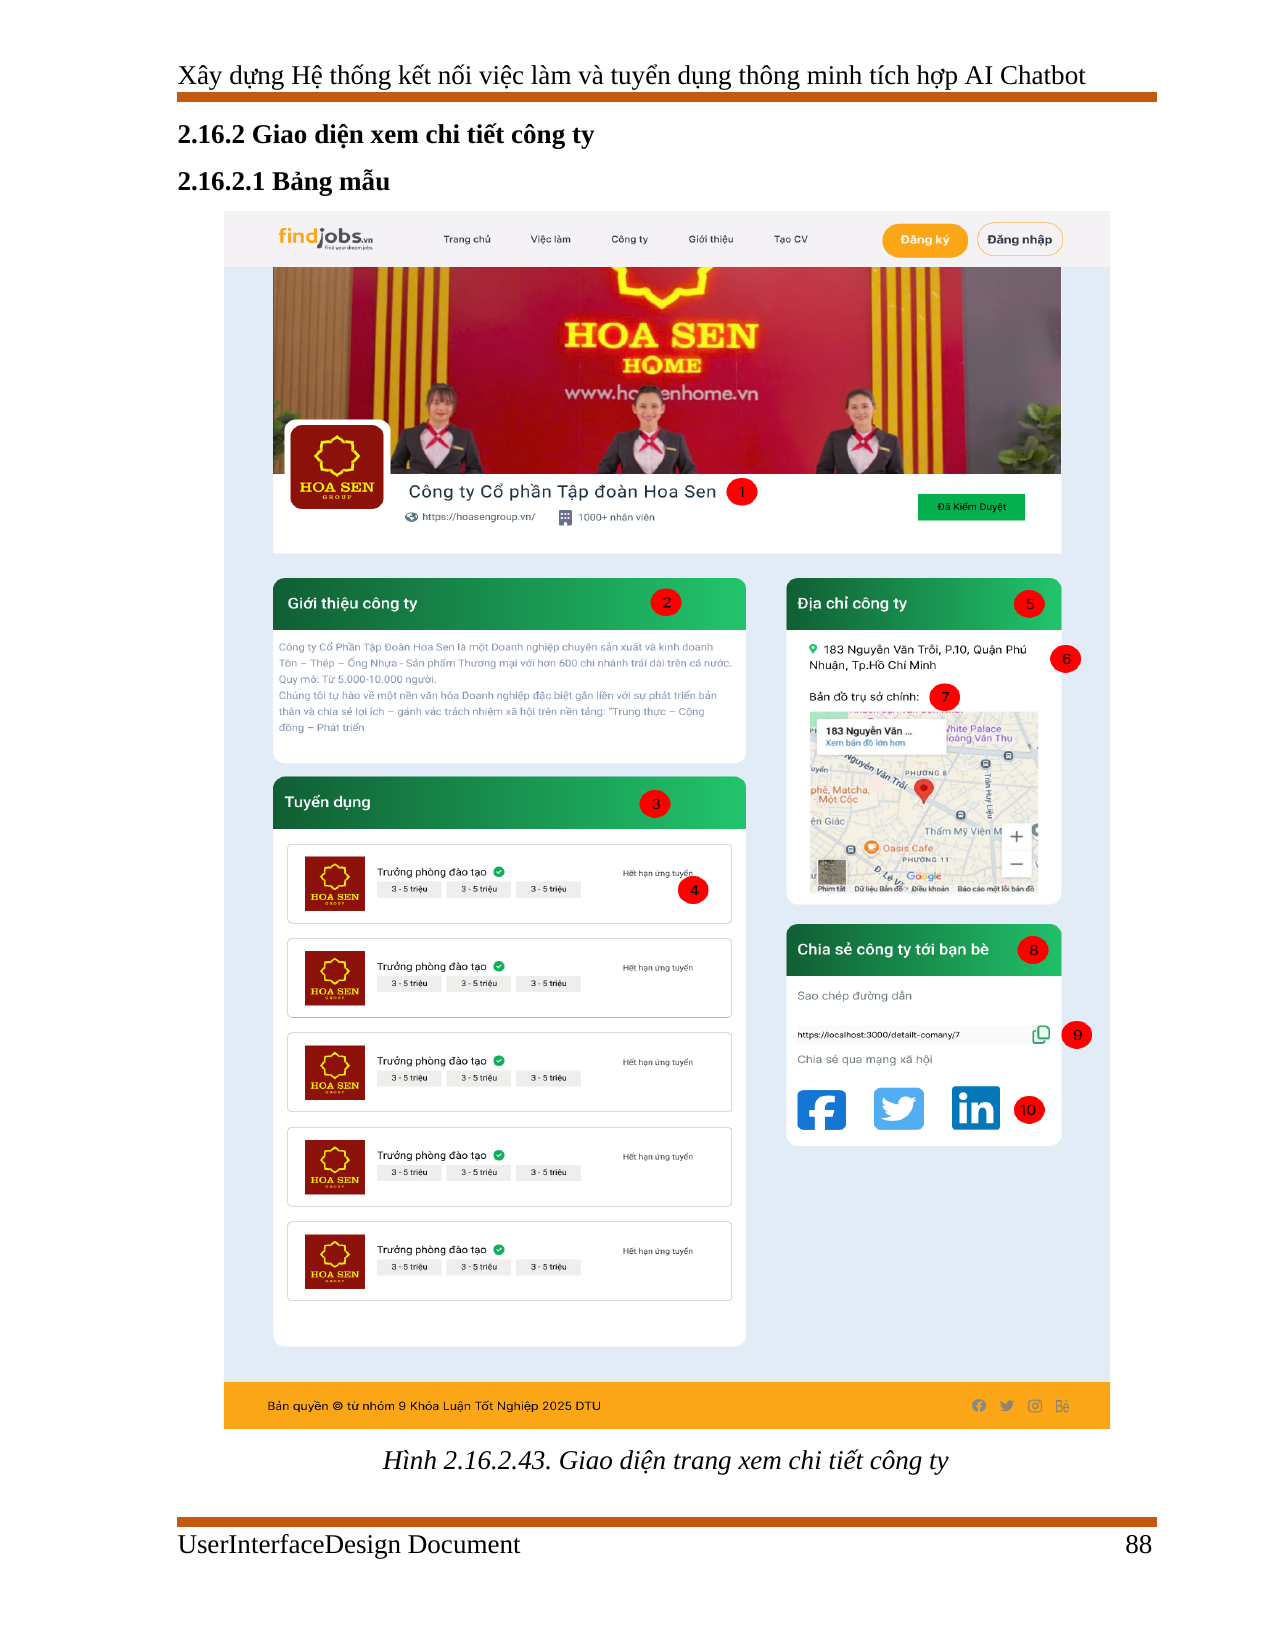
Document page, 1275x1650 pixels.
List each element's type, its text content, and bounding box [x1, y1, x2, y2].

subtitle 2.16.2 Giao diện xem chi tiết công ty [177, 118, 1157, 149]
subtitle 2.16.2.1 Bảng mẫu [177, 165, 1157, 196]
picture [223, 211, 1111, 1429]
text Hình 2.16.2.43. Giao diện trang xem chi tiết công ty [177, 1444, 1157, 1476]
